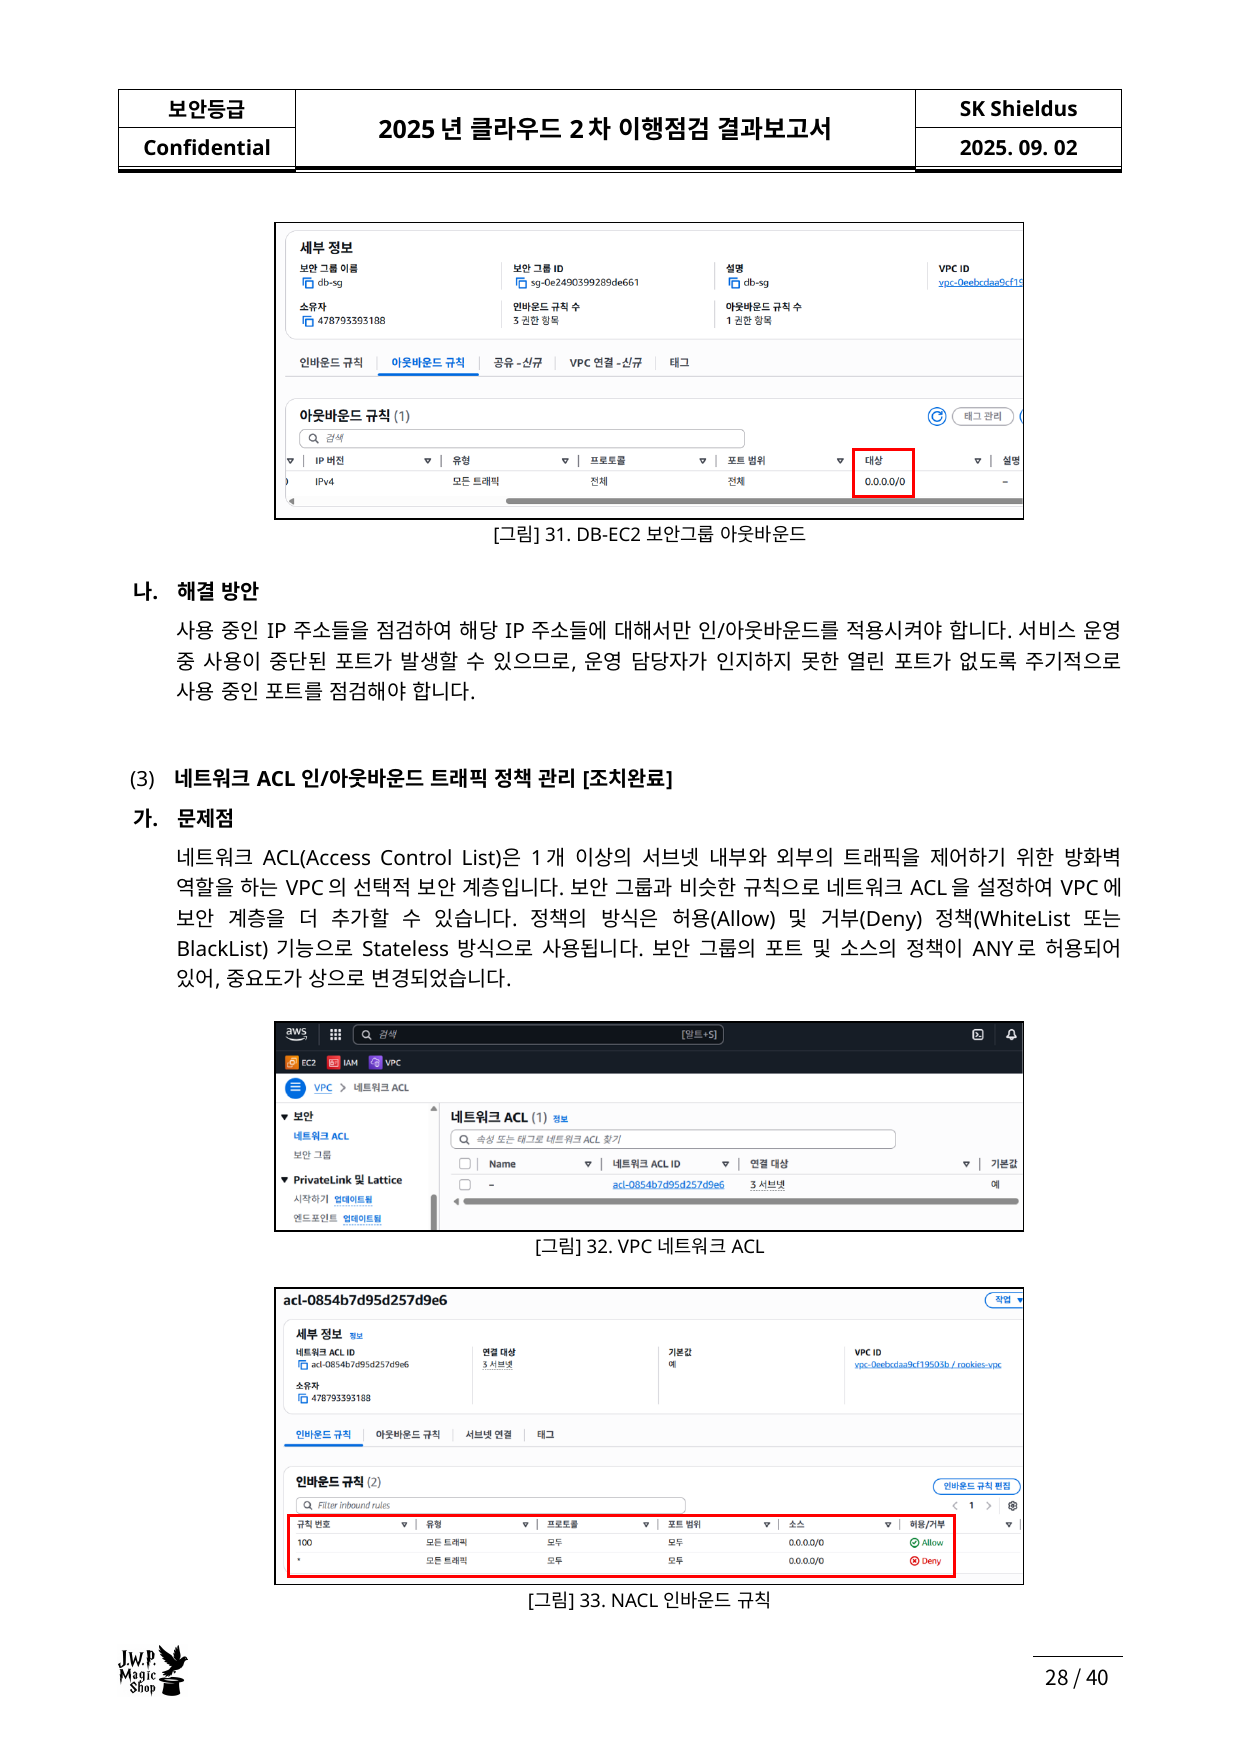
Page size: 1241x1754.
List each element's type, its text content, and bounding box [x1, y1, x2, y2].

title 해결 방안 [133, 575, 1122, 606]
picture [276, 1289, 1023, 1584]
picture [276, 1023, 1023, 1230]
text [그림] 31. DB-EC2 보안그룹 아웃바운드 [192, 519, 1107, 547]
text 네트워크 ACL(Access Control List)은 1개 이상의 서브넷 내부와 외부의 트래픽을 제어하기 위한 방화벽 역할을 하는 VPC의 선택적 보안 계층입니다. 보안 그룹과 비슷한 규칙으로 네트워크 ACL을 설정하여 VPC에 보안 계층을 더 추가할 수 있습니다. 정책의 방식은 허용(Allow) 및 거부(Deny) 정책(WhiteList 또는 BlackList) 기능으로 Stateless 방식으로 사용됩니다. 보안 그룹의 포트 및 소스의 정책이 ANY로 허용되어 있어, 중요도가 상으로 변경되었습니다. [176, 841, 1122, 993]
picture [117, 1644, 188, 1697]
picture [276, 223, 1023, 518]
title 네트워크 ACL 인/아웃바운드 트래픽 정책 관리 [조치완료] [130, 762, 1122, 793]
text 사용 중인 IP 주소들을 점검하여 해당 IP 주소들에 대해서만 인/아웃바운드를 적용시켜야 합니다. 서비스 운영 중 사용이 중단된 포트가 발생할 수 있으므로, 운영 담당자가 인지하지 못한 열린 포트가 없도록 주기적으로 사용 중인 포트를 점검해야 합니다. [176, 614, 1122, 706]
title 문제점 [133, 802, 1122, 832]
